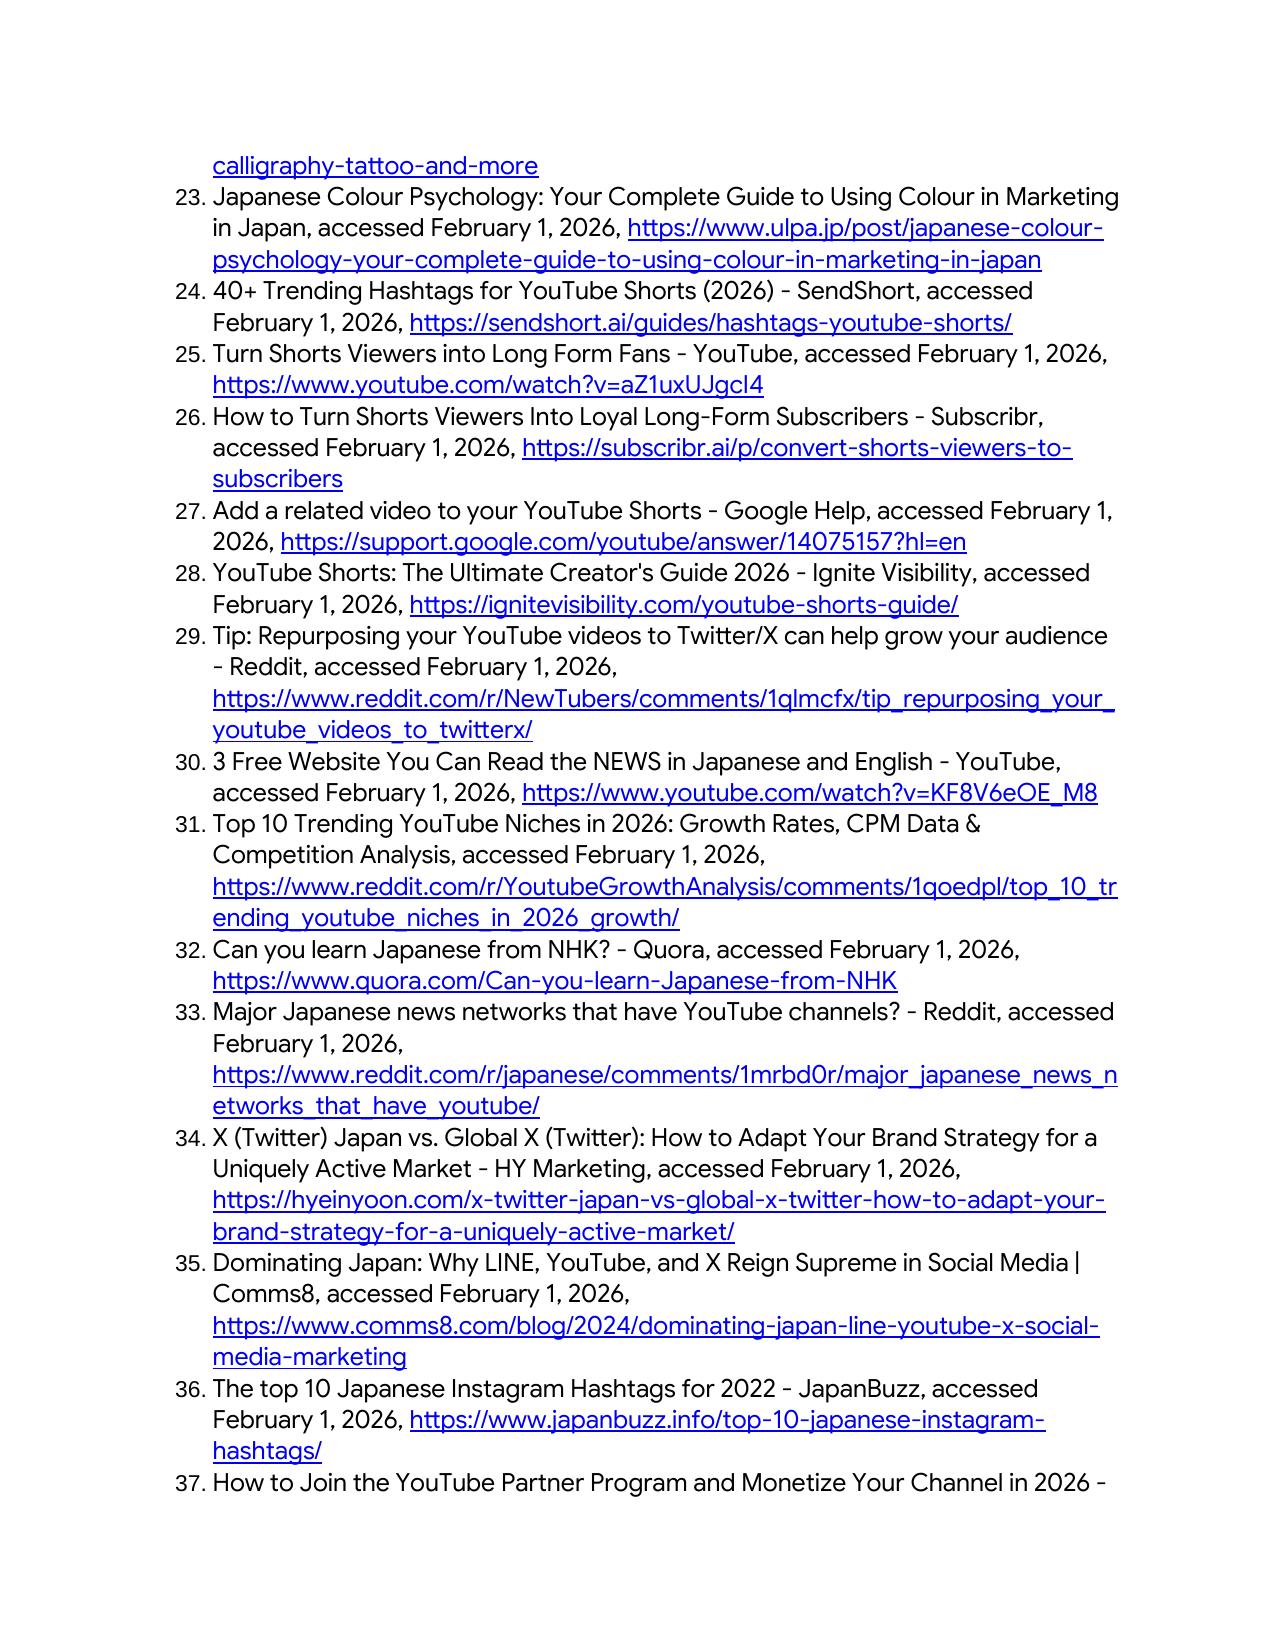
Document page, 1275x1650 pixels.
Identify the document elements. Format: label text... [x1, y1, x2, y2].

list X (Twitter) Japan vs. Global X (Twitter): How to Adapt Your Brand Strategy for a Uniquely Active Market - HY Marketing, accessed February 1, 2026, https://hyeinyoon.com/x-twitter-japan-vs-global-x-twitter-how-to-adapt-your-brand-strategy-for-a-uniquely-active-market/ [175, 1122, 1125, 1247]
list Dominating Japan: Why LINE, YouTube, and X Reign Supreme in Social Media | Comms8, accessed February 1, 2026, https://www.comms8.com/blog/2024/dominating-japan-line-youtube-x-social-media-marketing [175, 1247, 1125, 1373]
list Turn Shorts Viewers into Long Form Fans - YouTube, accessed February 1, 2026, https://www.youtube.com/watch?v=aZ1uxUJgcI4 [175, 338, 1125, 401]
list Top 10 Trending YouTube Niches in 2026: Growth Rates, CPM Data & Competition Analysis, accessed February 1, 2026, https://www.reddit.com/r/YoutubeGrowthAnalysis/comments/1qoedpl/top_10_trending_youtube_niches_in_2026_growth/ [175, 808, 1125, 934]
list Can you learn Japanese from NHK? - Quora, accessed February 1, 2026, https://www.quora.com/Can-you-learn-Japanese-from-NHK [175, 934, 1125, 997]
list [175, 150, 1125, 181]
list Add a related video to your YouTube Shorts - Google Help, accessed February 1, 2026, https://support.google.com/youtube/answer/14075157?hl=en [175, 495, 1125, 558]
list 3 Free Website You Can Read the NEWS in Japanese and English - YouTube, accessed February 1, 2026, https://www.youtube.com/watch?v=KF8V6eOE_M8 [175, 746, 1125, 808]
list Japanese Colour Psychology: Your Complete Guide to Using Colour in Marketing in Japan, accessed February 1, 2026, https://www.ulpa.jp/post/japanese-colour-psychology-your-complete-guide-to-using-colour-in-marketing-in-japan [175, 181, 1125, 275]
list How to Turn Shorts Viewers Into Loyal Long-Form Subscribers - Subscribr, accessed February 1, 2026, https://subscribr.ai/p/convert-shorts-viewers-to-subscribers [175, 401, 1125, 495]
list YouTube Shorts: The Ultimate Creator's Guide 2026 - Ignite Visibility, accessed February 1, 2026, https://ignitevisibility.com/youtube-shorts-guide/ [175, 558, 1125, 620]
list Tip: Repurposing your YouTube videos to Twitter/X can help grow your audience - Reddit, accessed February 1, 2026, https://www.reddit.com/r/NewTubers/comments/1qlmcfx/tip_repurposing_your_youtube_videos_to_twitterx/ [175, 620, 1125, 746]
list Major Japanese news networks that have YouTube channels? - Reddit, accessed February 1, 2026, https://www.reddit.com/r/japanese/comments/1mrbd0r/major_japanese_news_networks_that_have_youtube/ [175, 997, 1125, 1122]
list The top 10 Japanese Instagram Hashtags for 2022 - JapanBuzz, accessed February 1, 2026, https://www.japanbuzz.info/top-10-japanese-instagram-hashtags/ [175, 1373, 1125, 1467]
list 40+ Trending Hashtags for YouTube Shorts (2026) - SendShort, accessed February 1, 2026, https://sendshort.ai/guides/hashtags-youtube-shorts/ [175, 275, 1125, 338]
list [175, 1467, 1125, 1498]
